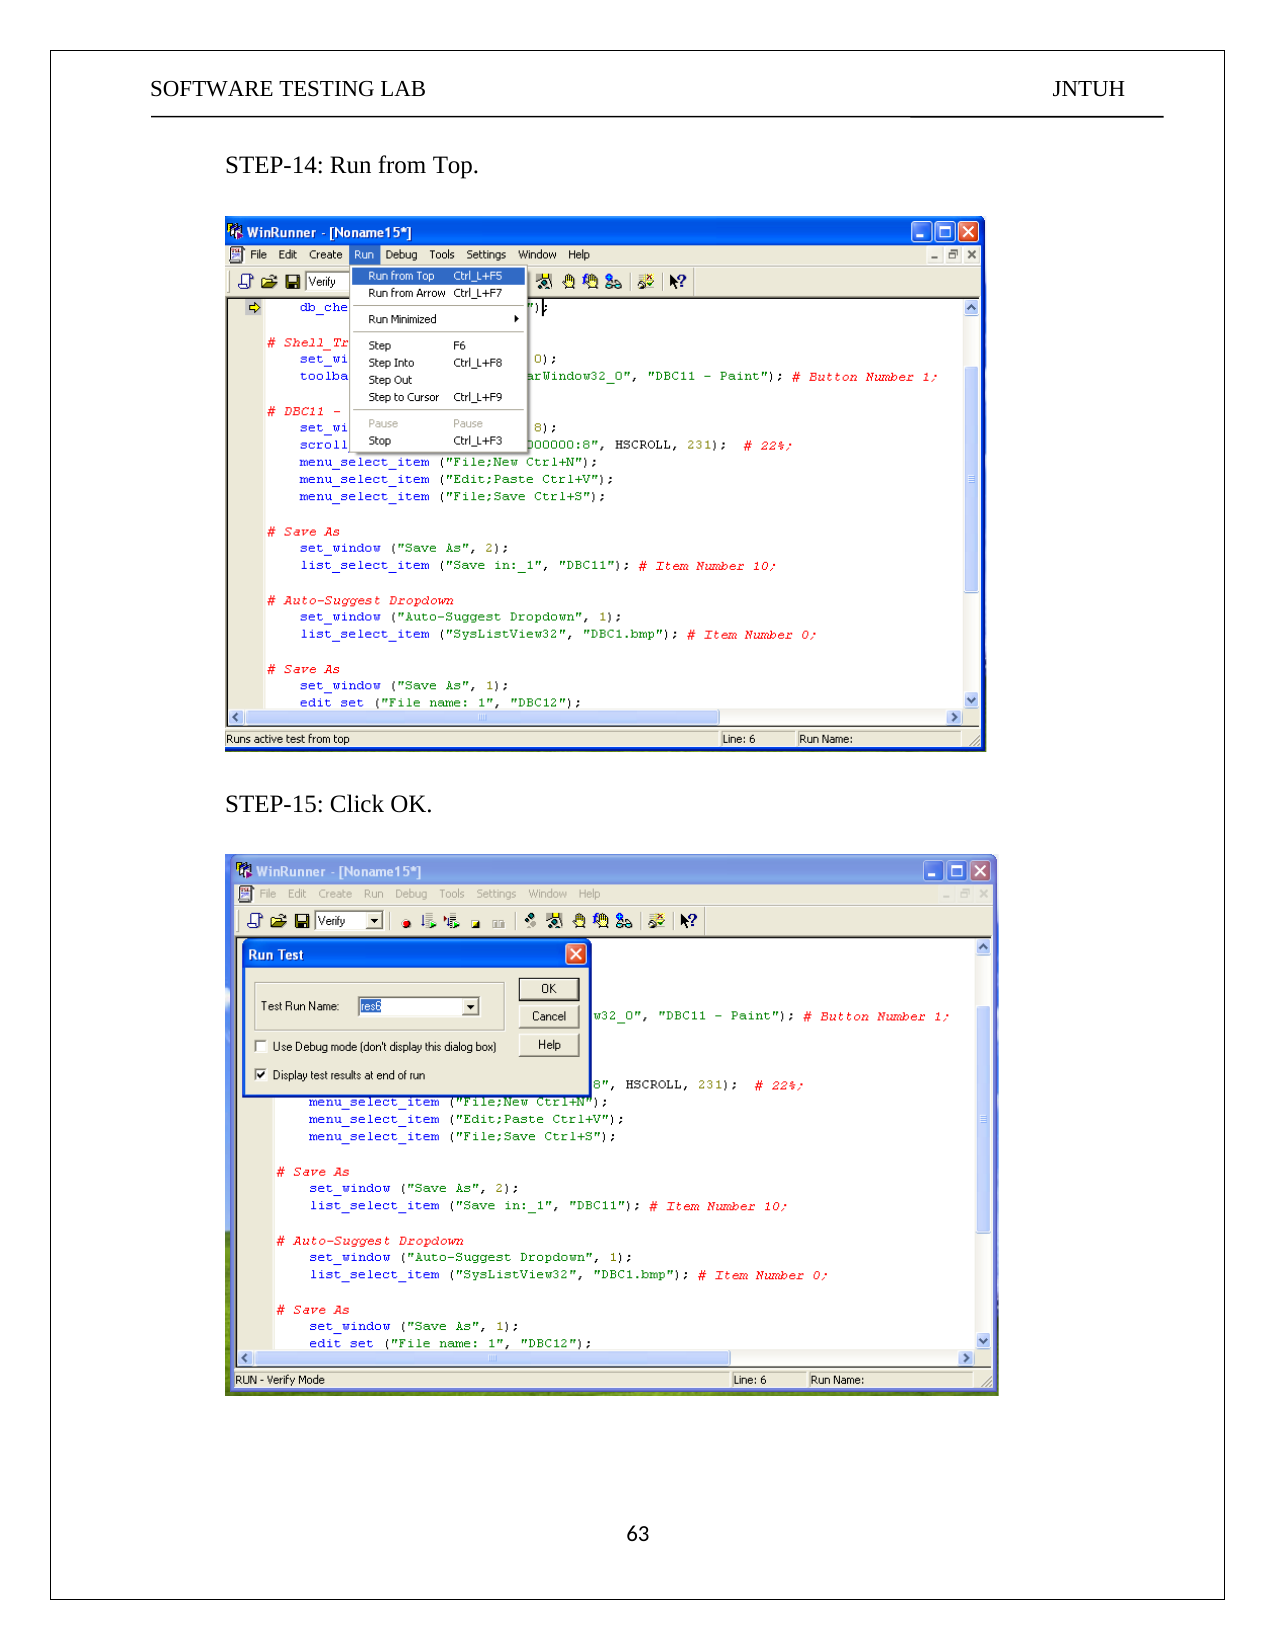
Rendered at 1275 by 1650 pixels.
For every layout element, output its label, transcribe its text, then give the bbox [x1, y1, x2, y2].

picture [225, 216, 987, 752]
list STEP-15: Click OK. [225, 789, 1125, 817]
list STEP-14: Run from Top. [225, 150, 1125, 179]
picture [225, 854, 999, 1396]
